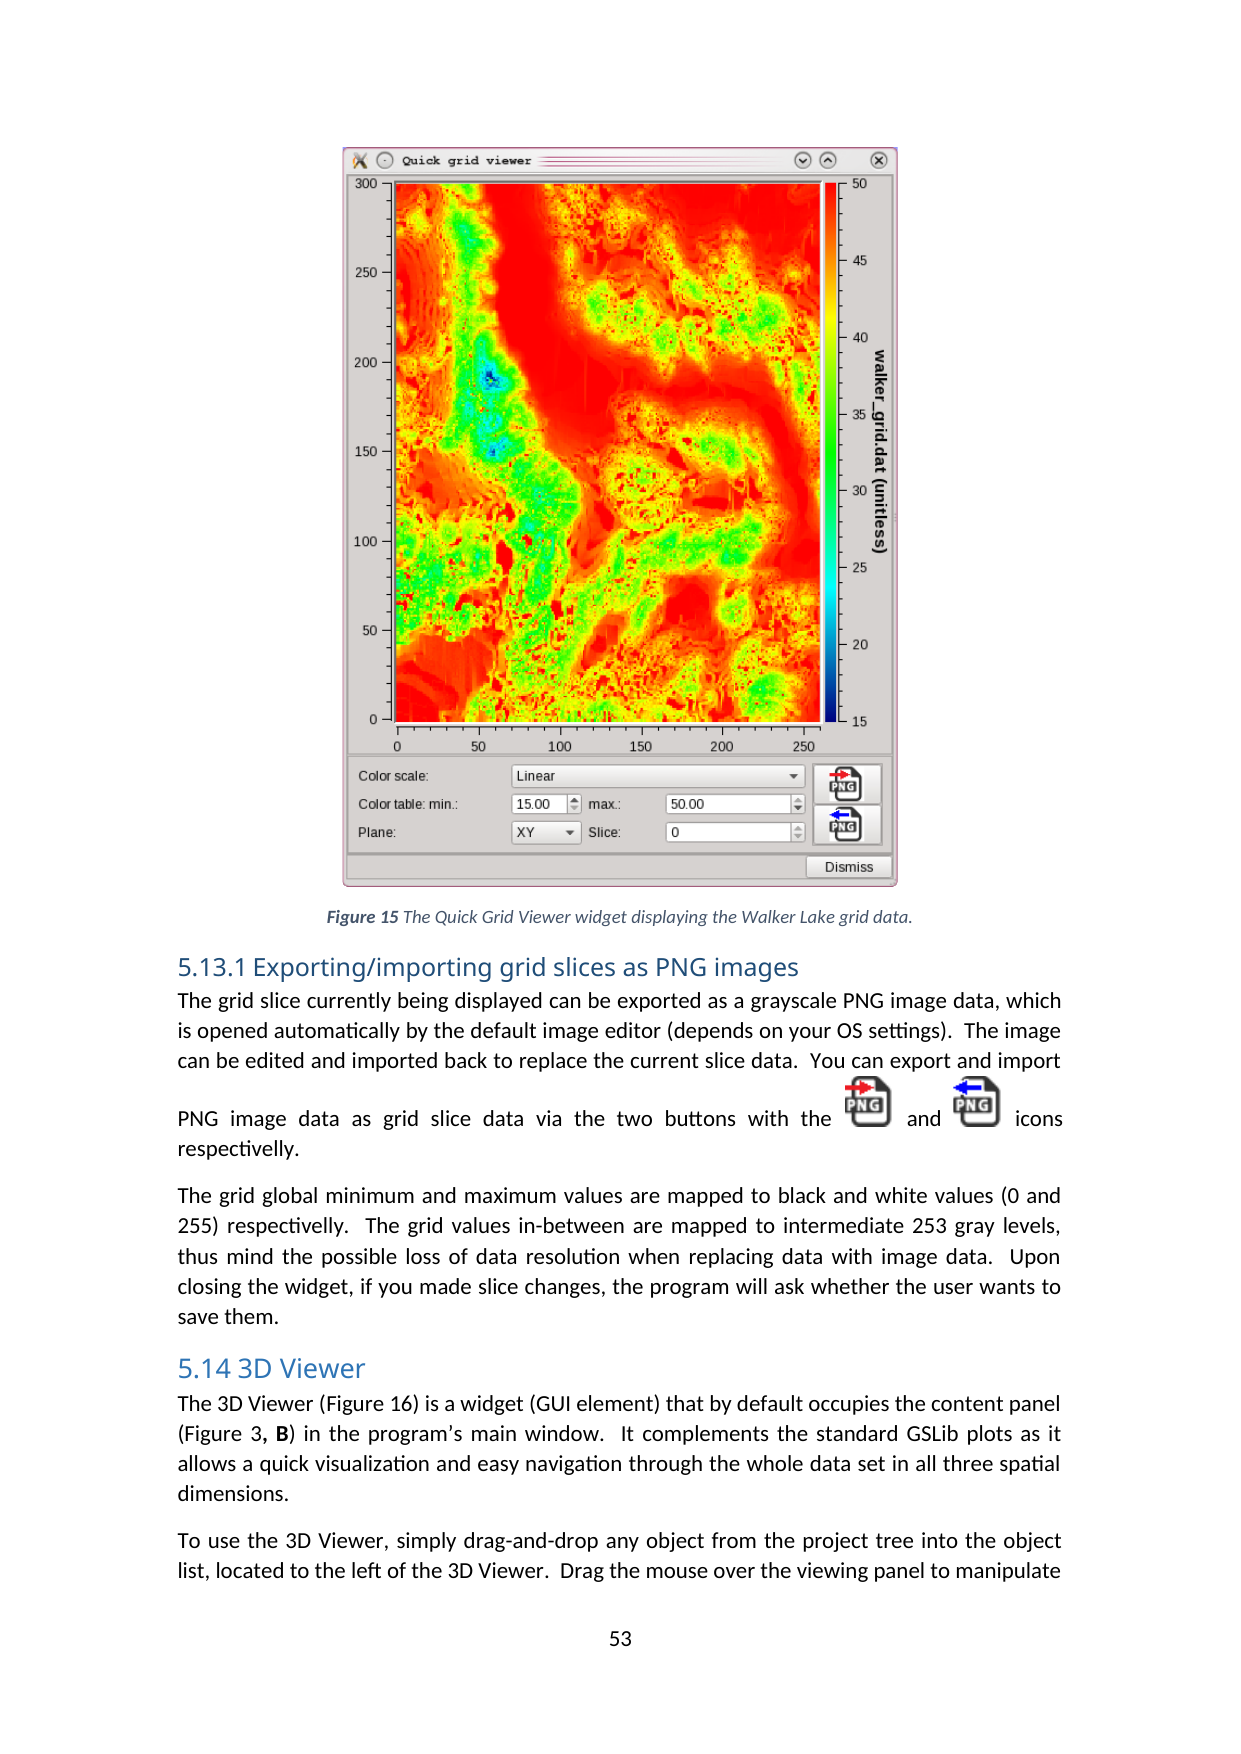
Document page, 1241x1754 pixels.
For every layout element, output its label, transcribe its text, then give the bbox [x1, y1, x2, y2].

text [177, 1526, 1063, 1585]
text Figure 15 The Quick Grid Viewer widget displaying the Walker Lake grid data. [177, 906, 1063, 928]
subtitle Exporting/importing grid slices as PNG images [177, 949, 1063, 983]
text The grid global minimum and maximum values are mapped to black and white values (0 and 255) respectivelly. The grid values in-between are mapped to intermediate 253 gray levels, thus mind the possible loss of data resolution when replacing data with image data. Upon closing the widget, if you made slice changes, the program will ask whether the user wants to save them. [177, 1181, 1063, 1330]
text The 3D Viewer (Figure 16) is a widget (GUI element) that by default occupies the content panel (Figure 3, B) in the program’s main window. It complements the standard GSLib plots as it allows a quick visualization and easy navigation through the whole data set in all three spatial dimensions. [177, 1389, 1063, 1508]
subtitle 3D Viewer [177, 1349, 1063, 1386]
text The grid slice currently being displayed can be exported as a grayscale PNG image data, which is opened automatically by the default image editor (depends on your OS settings). The image can be edited and imported back to replace the current slice data. You can export and import PNG image data as grid slice data via the two buttons with the and icons respectivelly. [177, 986, 1063, 1163]
picture [845, 1076, 895, 1127]
picture [953, 1076, 1004, 1127]
picture [342, 147, 898, 887]
